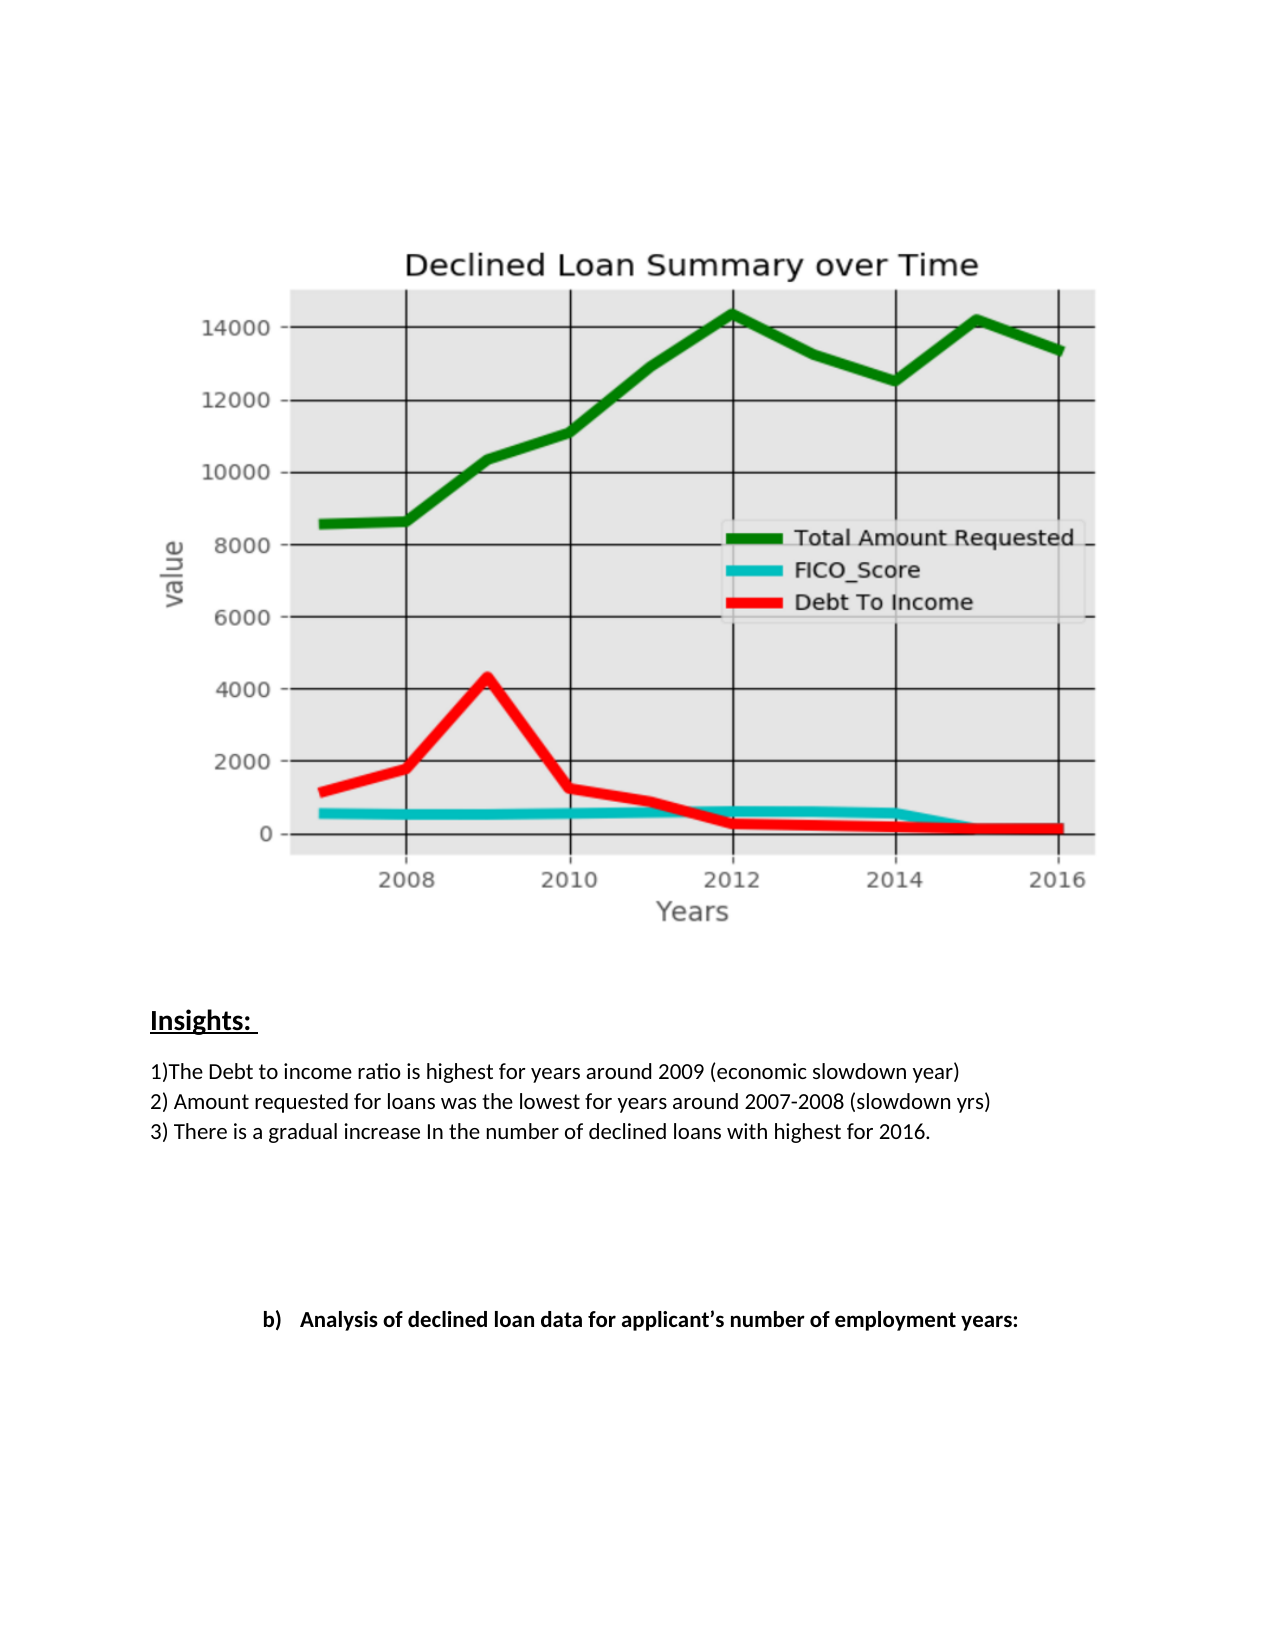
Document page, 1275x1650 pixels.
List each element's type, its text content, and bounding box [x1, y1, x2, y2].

picture [150, 243, 1125, 937]
list Analysis of declined loan data for applicant’s number of employment years: [262, 1305, 1125, 1333]
text Insights: [150, 1002, 1125, 1038]
text 1)The Debt to income ratio is highest for years around 2009 (economic slowdown year) 2) Amount requested for loans was the lowest for years around 2007-2008 (slowdown yrs) 3) There is a gradual increase In the number of declined loans with highest for 2016. [150, 1057, 1125, 1146]
